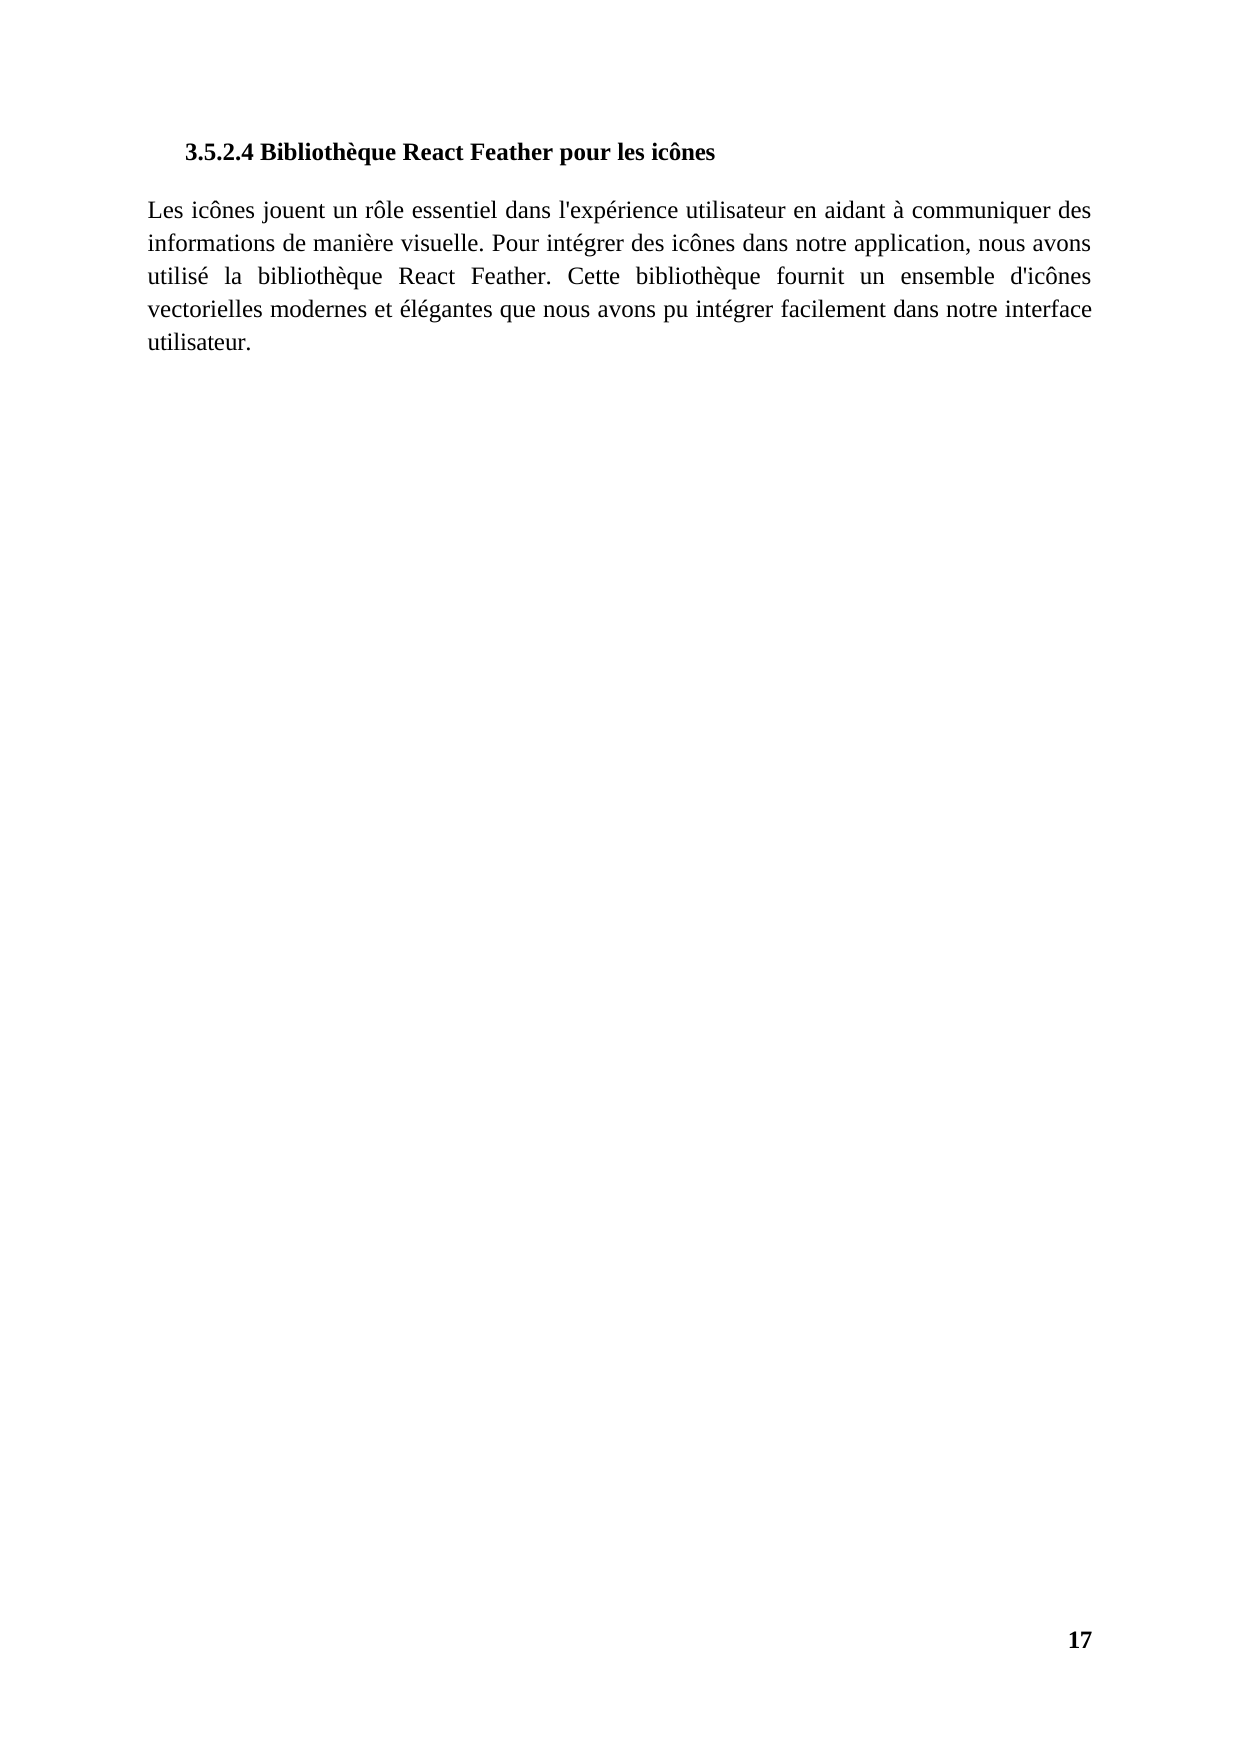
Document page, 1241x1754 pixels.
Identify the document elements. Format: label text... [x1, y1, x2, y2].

subtitle Bibliothèque React Feather pour les icônes [185, 137, 1234, 166]
text Les icônes jouent un rôle essentiel dans l'expérience utilisateur en aidant à communiquer des informations de manière visuelle. Pour intégrer des icônes dans notre application, nous avons utilisé la bibliothèque React Feather. Cette bibliothèque fournit un ensemble d'icônes vectorielles modernes et élégantes que nous avons pu intégrer facilement dans notre interface utilisateur. [147, 195, 1093, 356]
